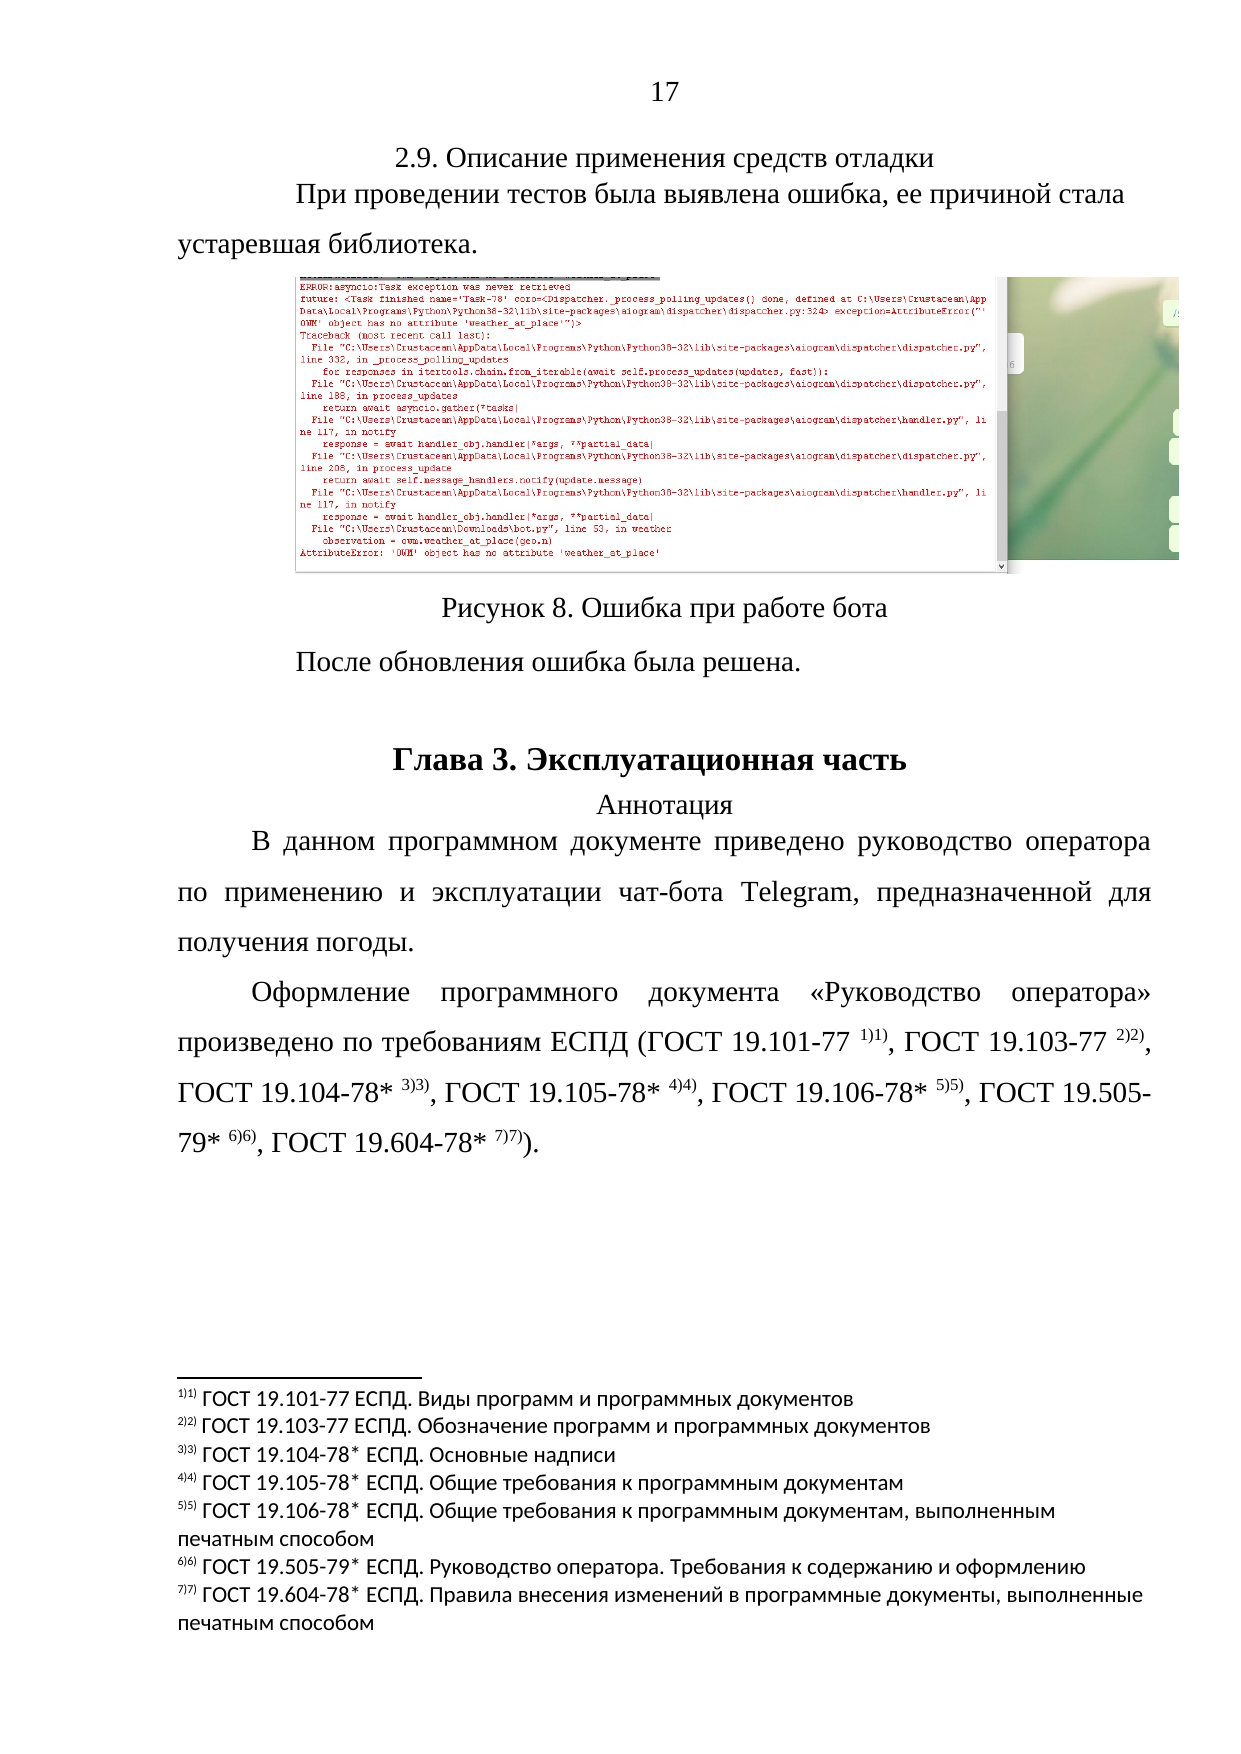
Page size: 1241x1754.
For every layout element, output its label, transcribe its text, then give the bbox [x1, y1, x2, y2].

subtitle Глава 3. Эксплуатационная часть [148, 739, 1152, 777]
text Рисунок 8. Ошибка при работе бота [177, 590, 1152, 624]
text Оформление программного документа «Руководство оператора» произведено по требованиям ЕСПД (ГОСТ 19.101-77 1), ГОСТ 19.103-77 2), ГОСТ 19.104-78* 3), ГОСТ 19.105-78* 4), ГОСТ 19.106-78* 5), ГОСТ 19.505-79* 6), ГОСТ 19.604-78* 7)). [177, 974, 1152, 1159]
subtitle Аннотация [177, 787, 1152, 821]
text При проведении тестов была выявлена ошибка, ее причиной стала устаревшая библиотека. [177, 176, 1152, 260]
subtitle 2.9. Описание применения средств отладки [177, 140, 1152, 174]
text В данном программном документе приведено руководство оператора по применению и эксплуатации чат-бота Telegram, предназначенной для получения погоды. [177, 823, 1152, 957]
text После обновления ошибка была решена. [177, 644, 1152, 678]
picture [295, 277, 1179, 574]
